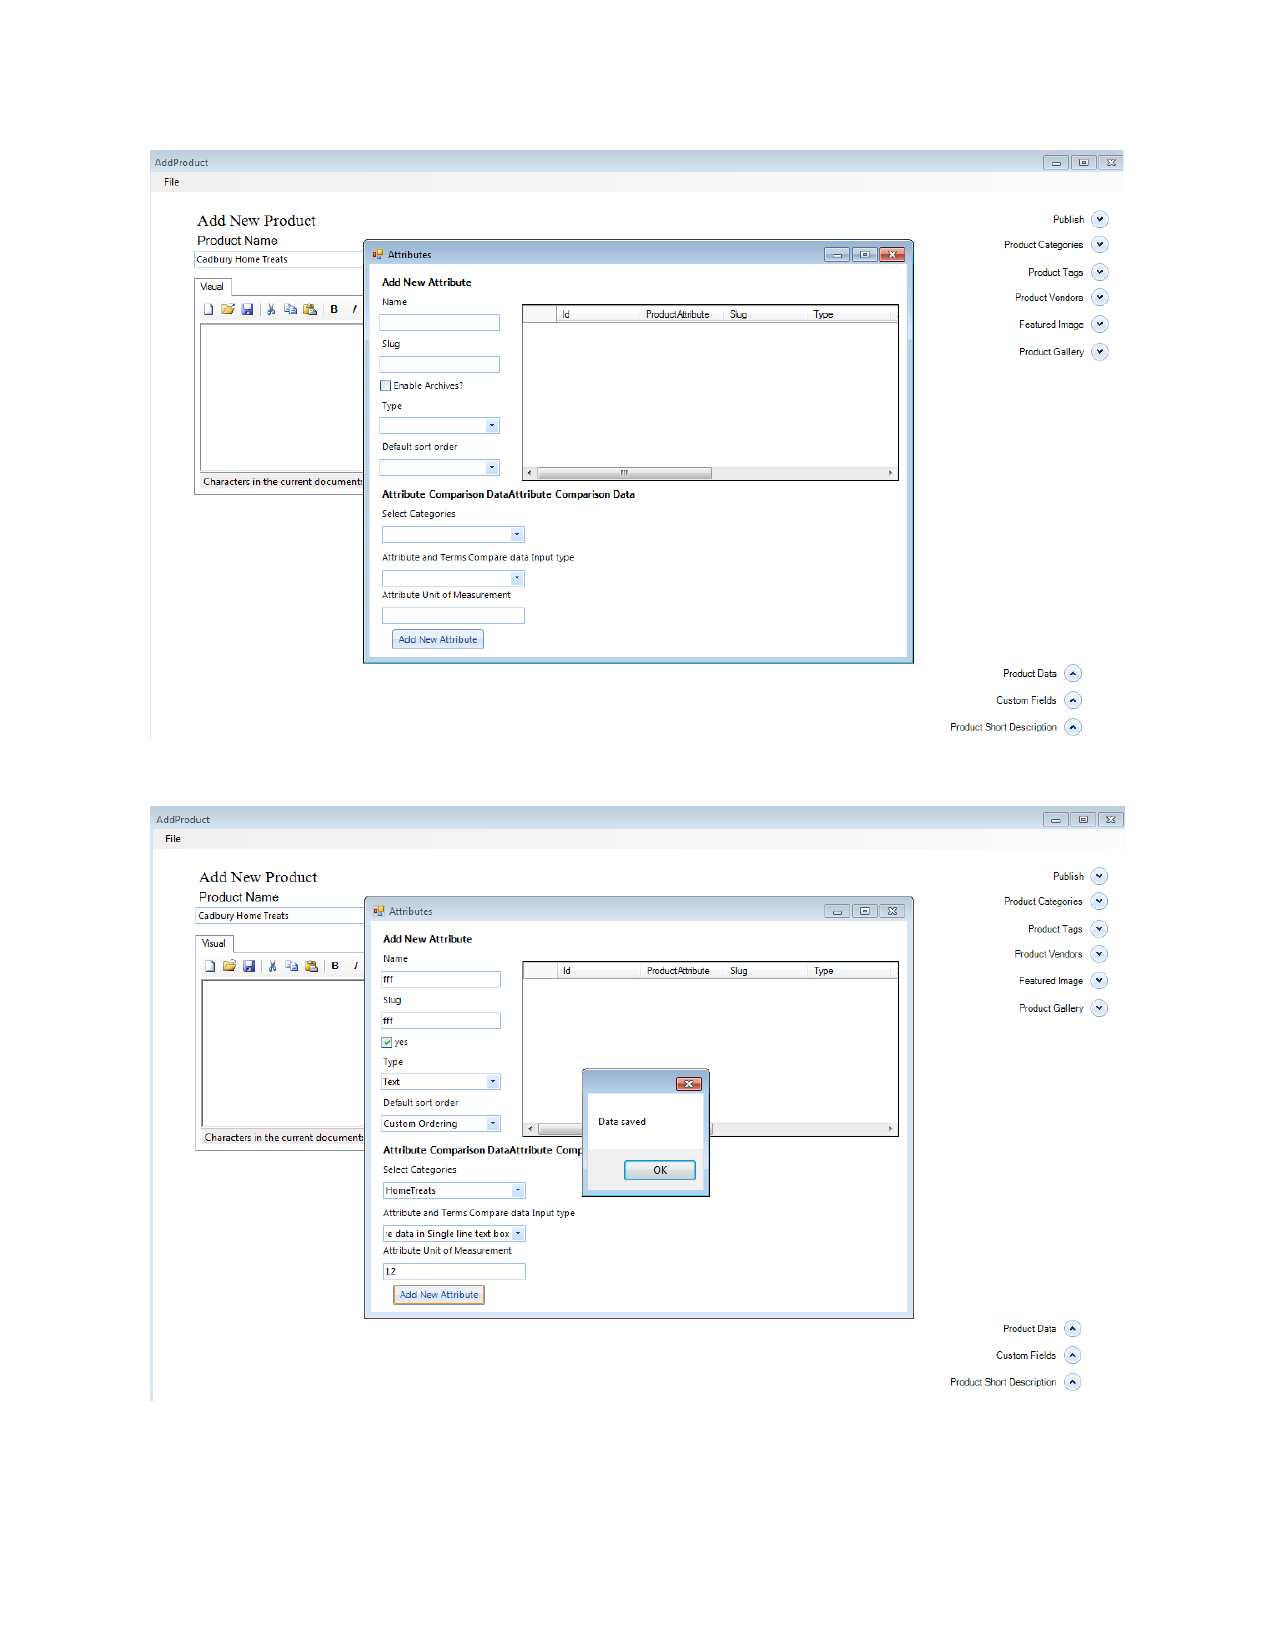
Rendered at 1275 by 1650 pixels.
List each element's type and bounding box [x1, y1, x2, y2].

picture [150, 806, 1125, 1401]
picture [150, 150, 1124, 741]
